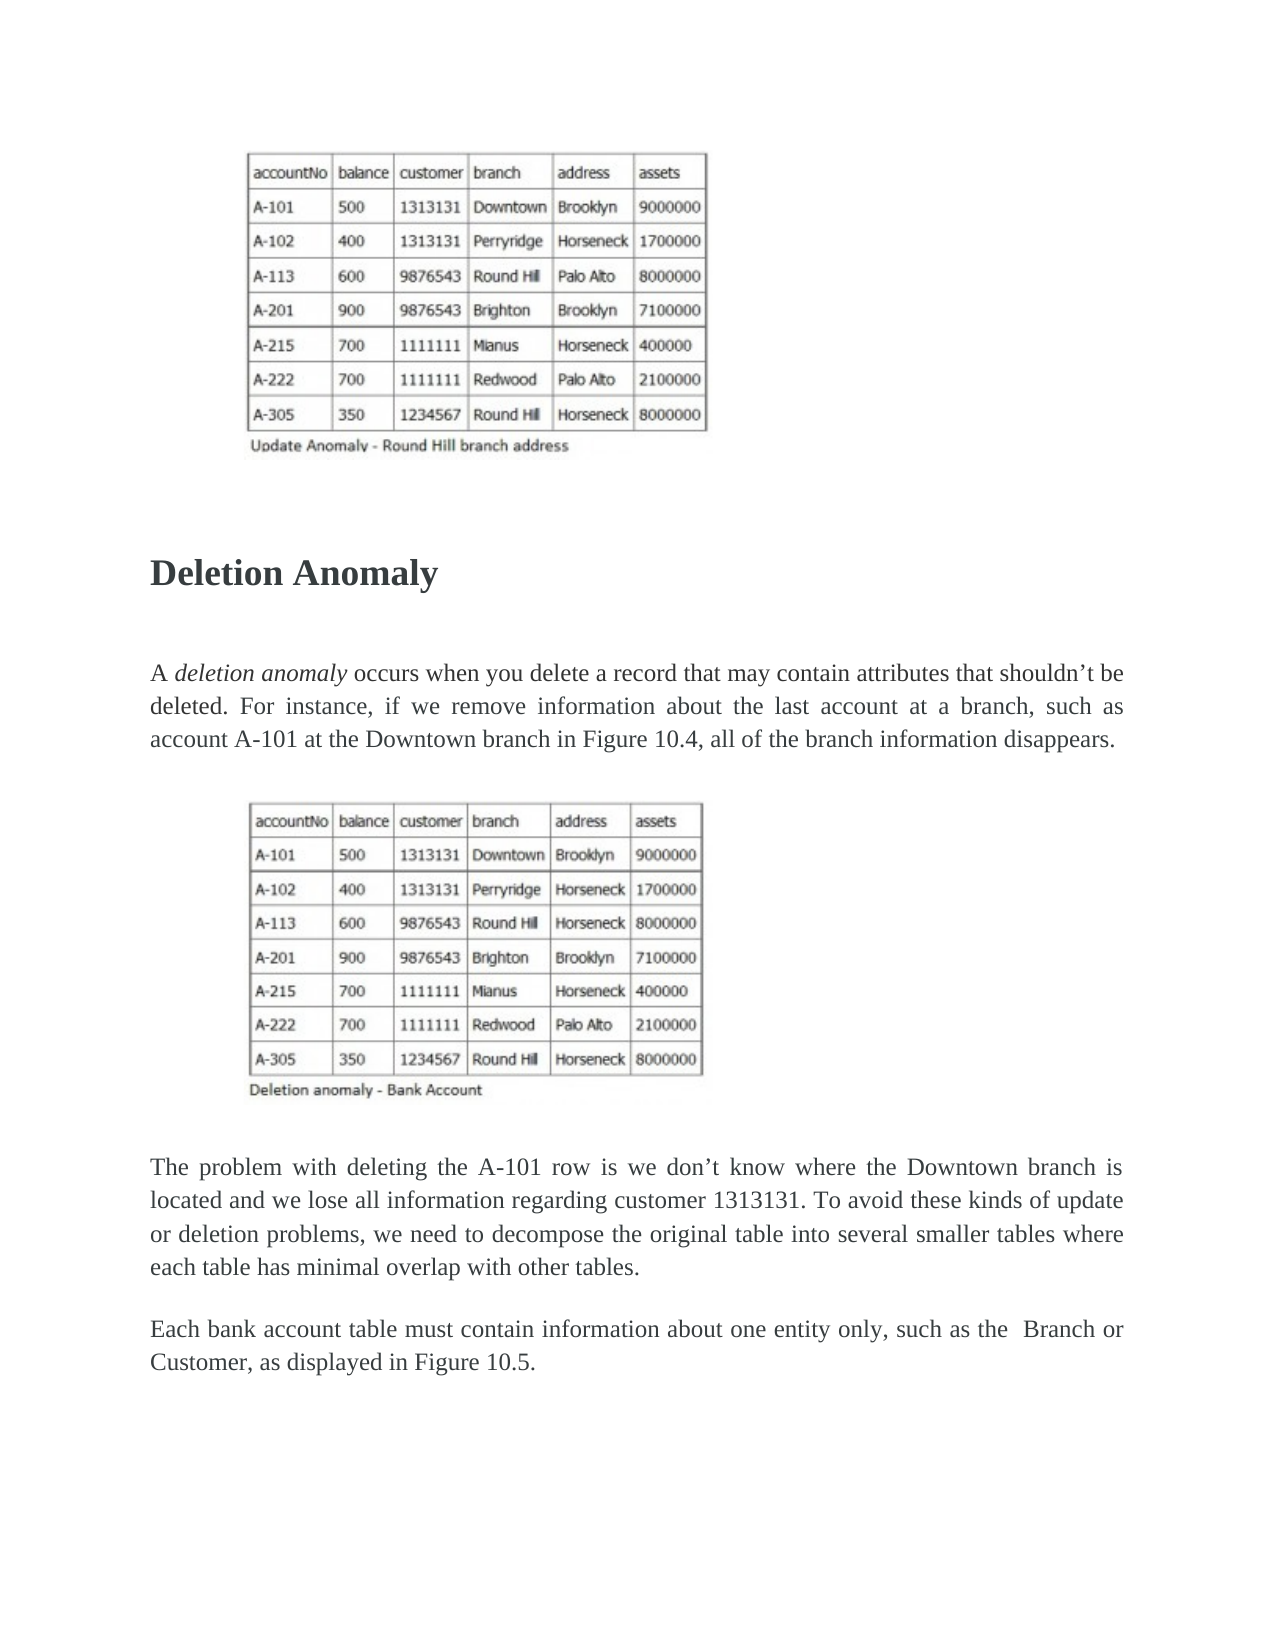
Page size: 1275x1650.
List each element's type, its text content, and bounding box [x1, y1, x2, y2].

text The problem with deleting the A-101 row is we don’t know where the Downtown branch is located and we lose all information regarding customer 1313131. To avoid these kinds of update or deletion problems, we need to decompose the original table into several smaller tables where each table has minimal overlap with other tables. [150, 1152, 1125, 1281]
text Each bank account table must contain information about one entity only, such as the Branch or Customer, as displayed in Figure 10.5. [150, 1314, 1125, 1376]
subtitle Deletion Anomaly [150, 551, 1125, 594]
text A deletion anomaly occurs when you delete a record that may contain attributes that shouldn’t be deleted. For instance, if we remove information about the last account at a branch, such as account A-101 at the Downtown branch in Figure 10.4, all of the branch information disappears. [150, 658, 1125, 753]
